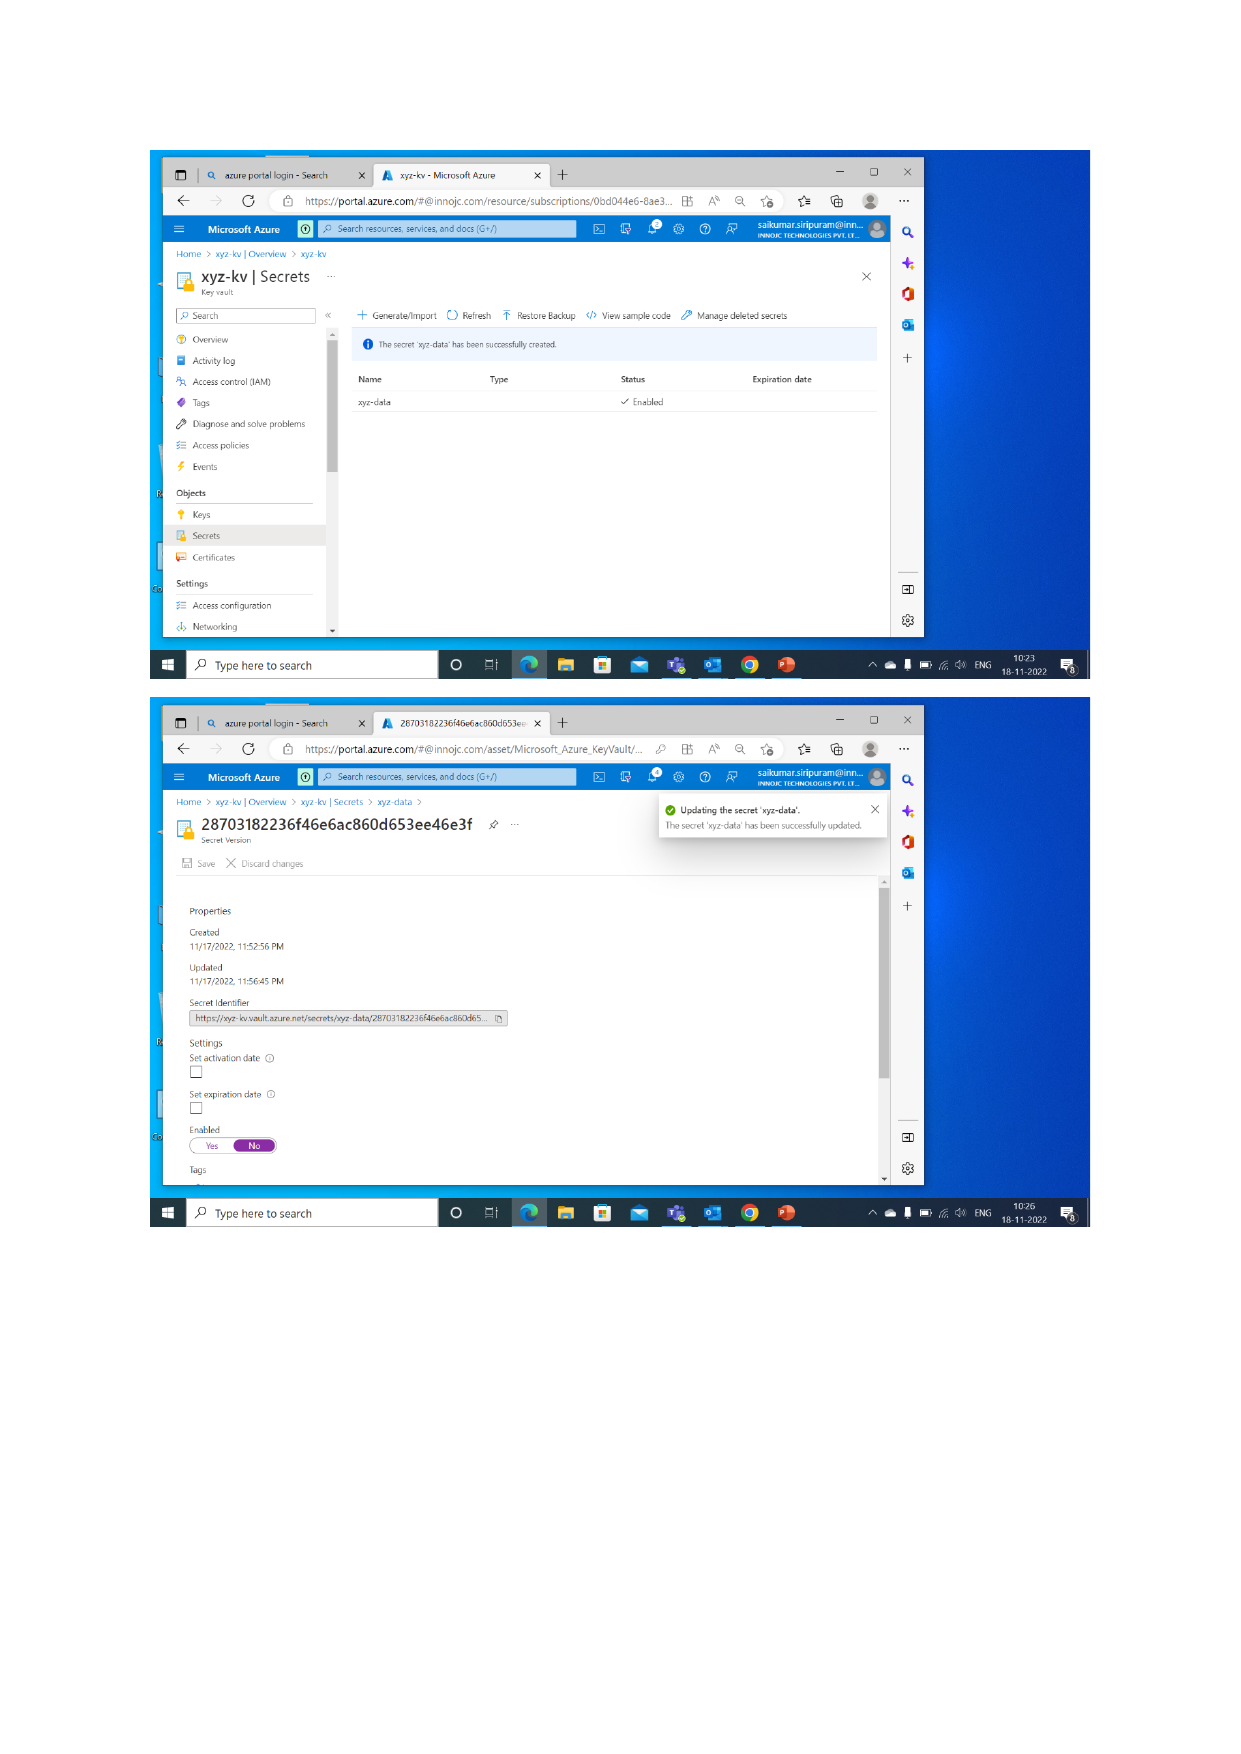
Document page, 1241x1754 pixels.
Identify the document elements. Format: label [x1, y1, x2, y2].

picture [150, 150, 1091, 679]
picture [150, 697, 1091, 1227]
